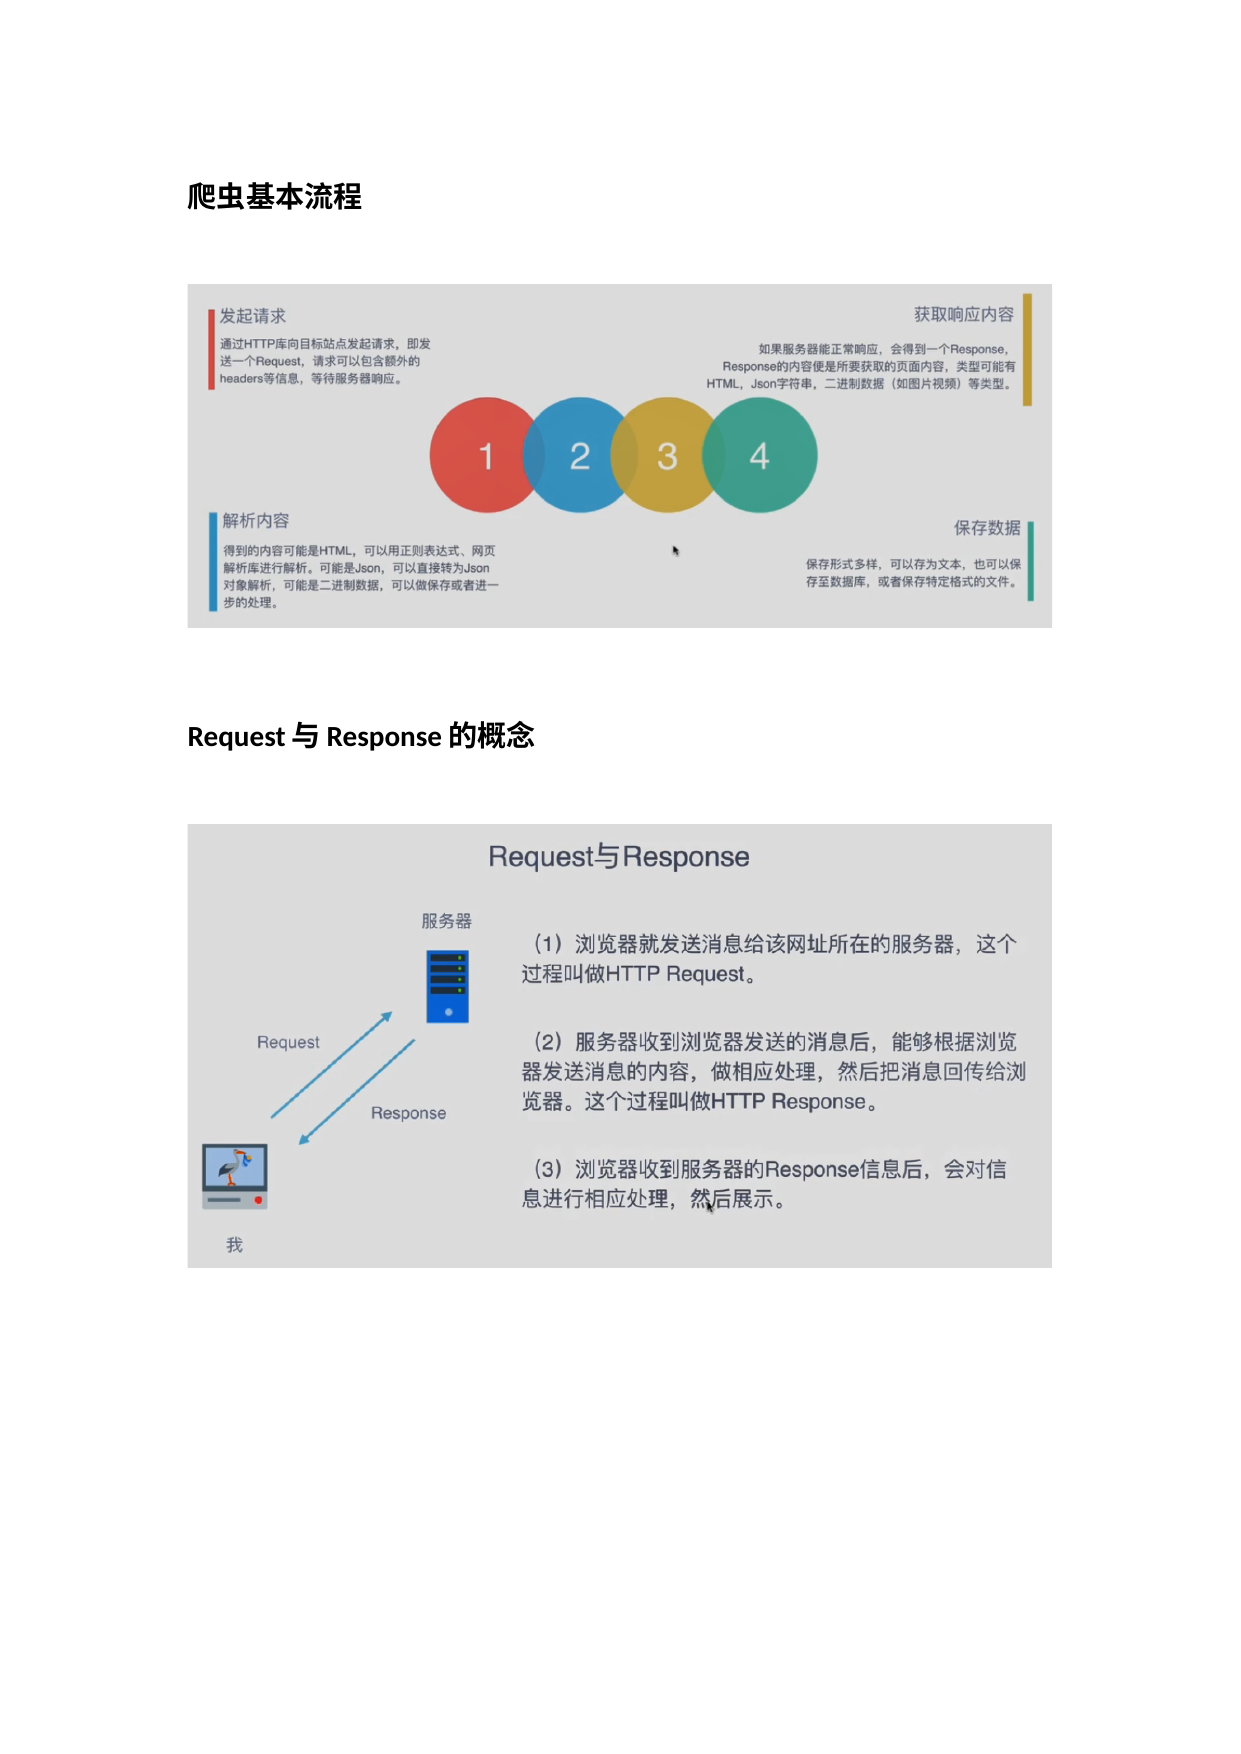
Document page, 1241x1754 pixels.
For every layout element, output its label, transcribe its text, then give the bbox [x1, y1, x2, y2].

picture [187, 284, 1053, 628]
subtitle Request与Response的概念 [187, 702, 1053, 767]
picture [187, 824, 1052, 1268]
subtitle 爬虫基本流程 [187, 162, 1053, 227]
